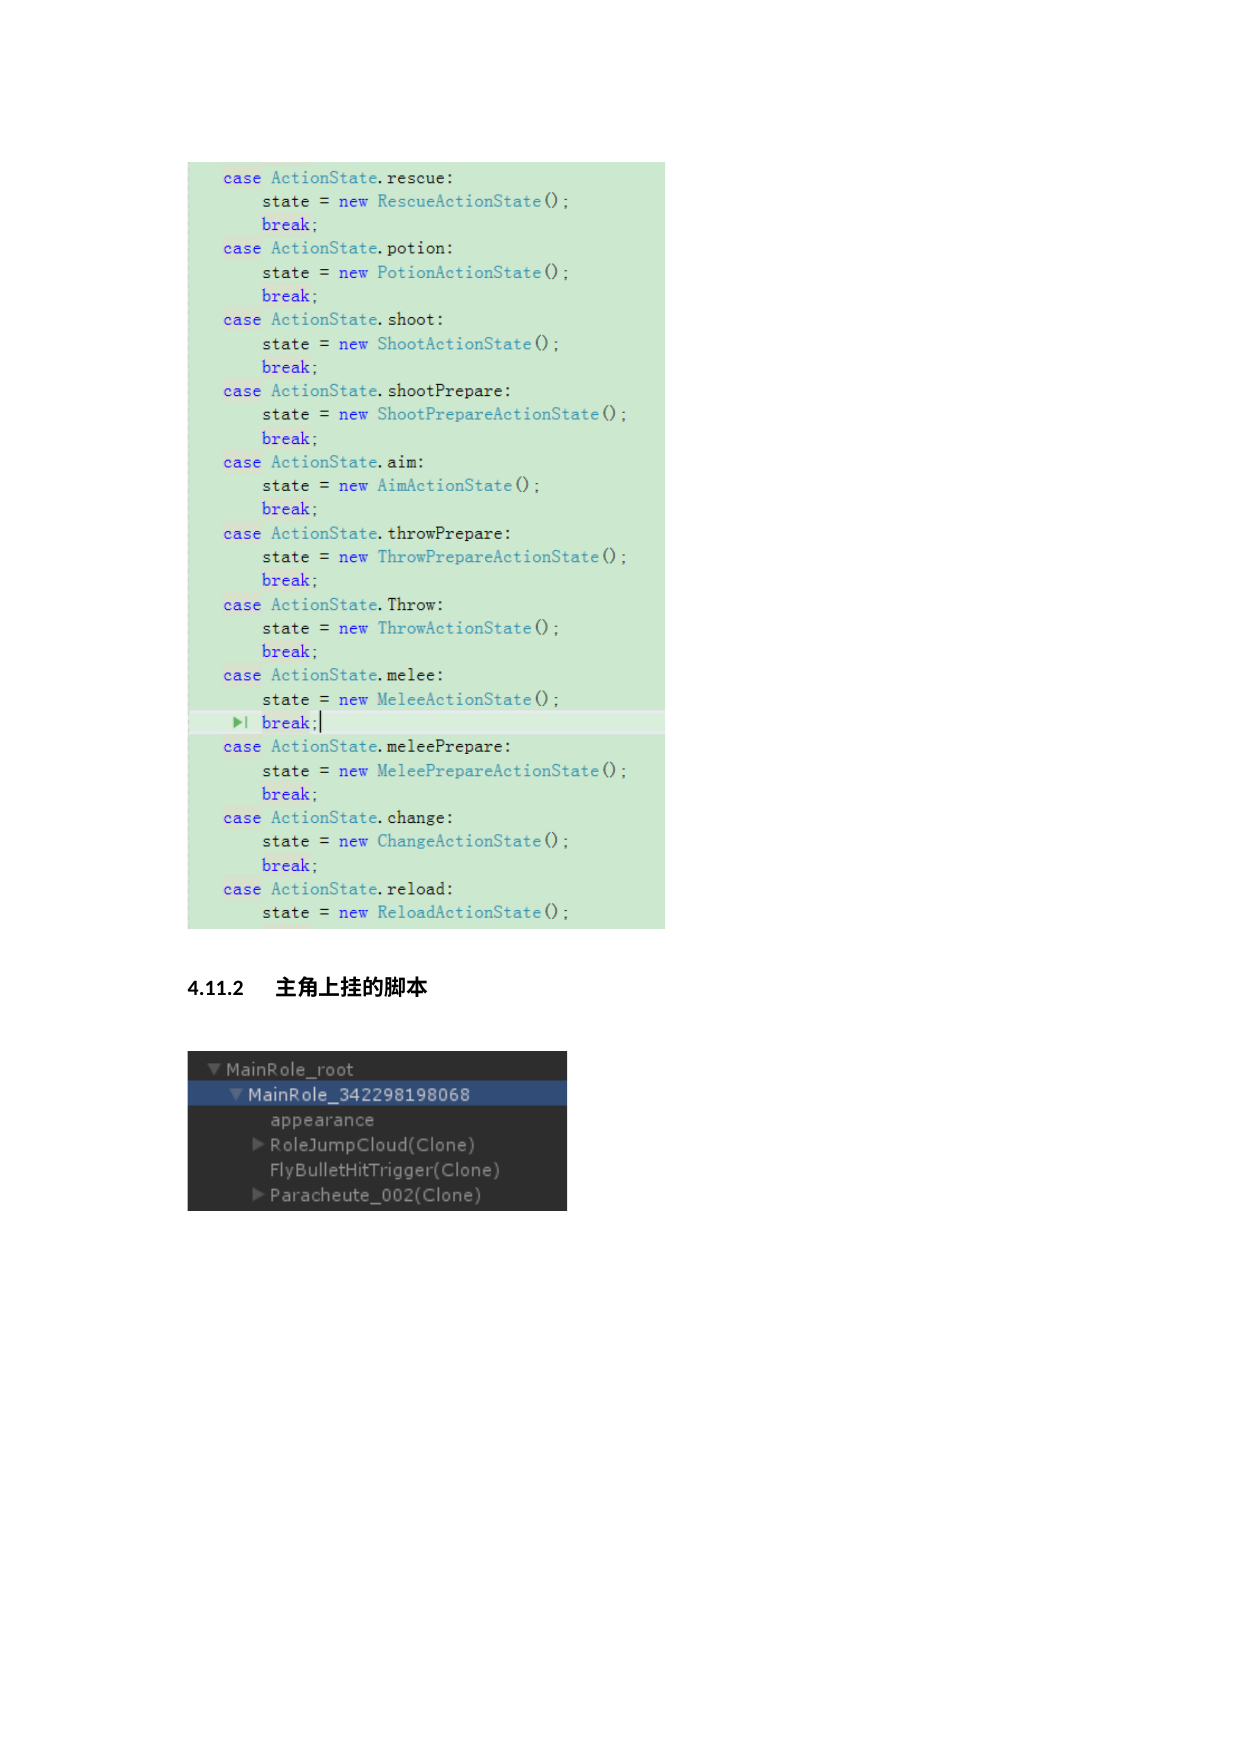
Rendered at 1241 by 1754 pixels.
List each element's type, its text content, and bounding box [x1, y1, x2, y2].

picture [187, 1051, 568, 1211]
picture [187, 162, 665, 929]
subtitle 主角上挂的脚本 [187, 969, 1053, 1002]
